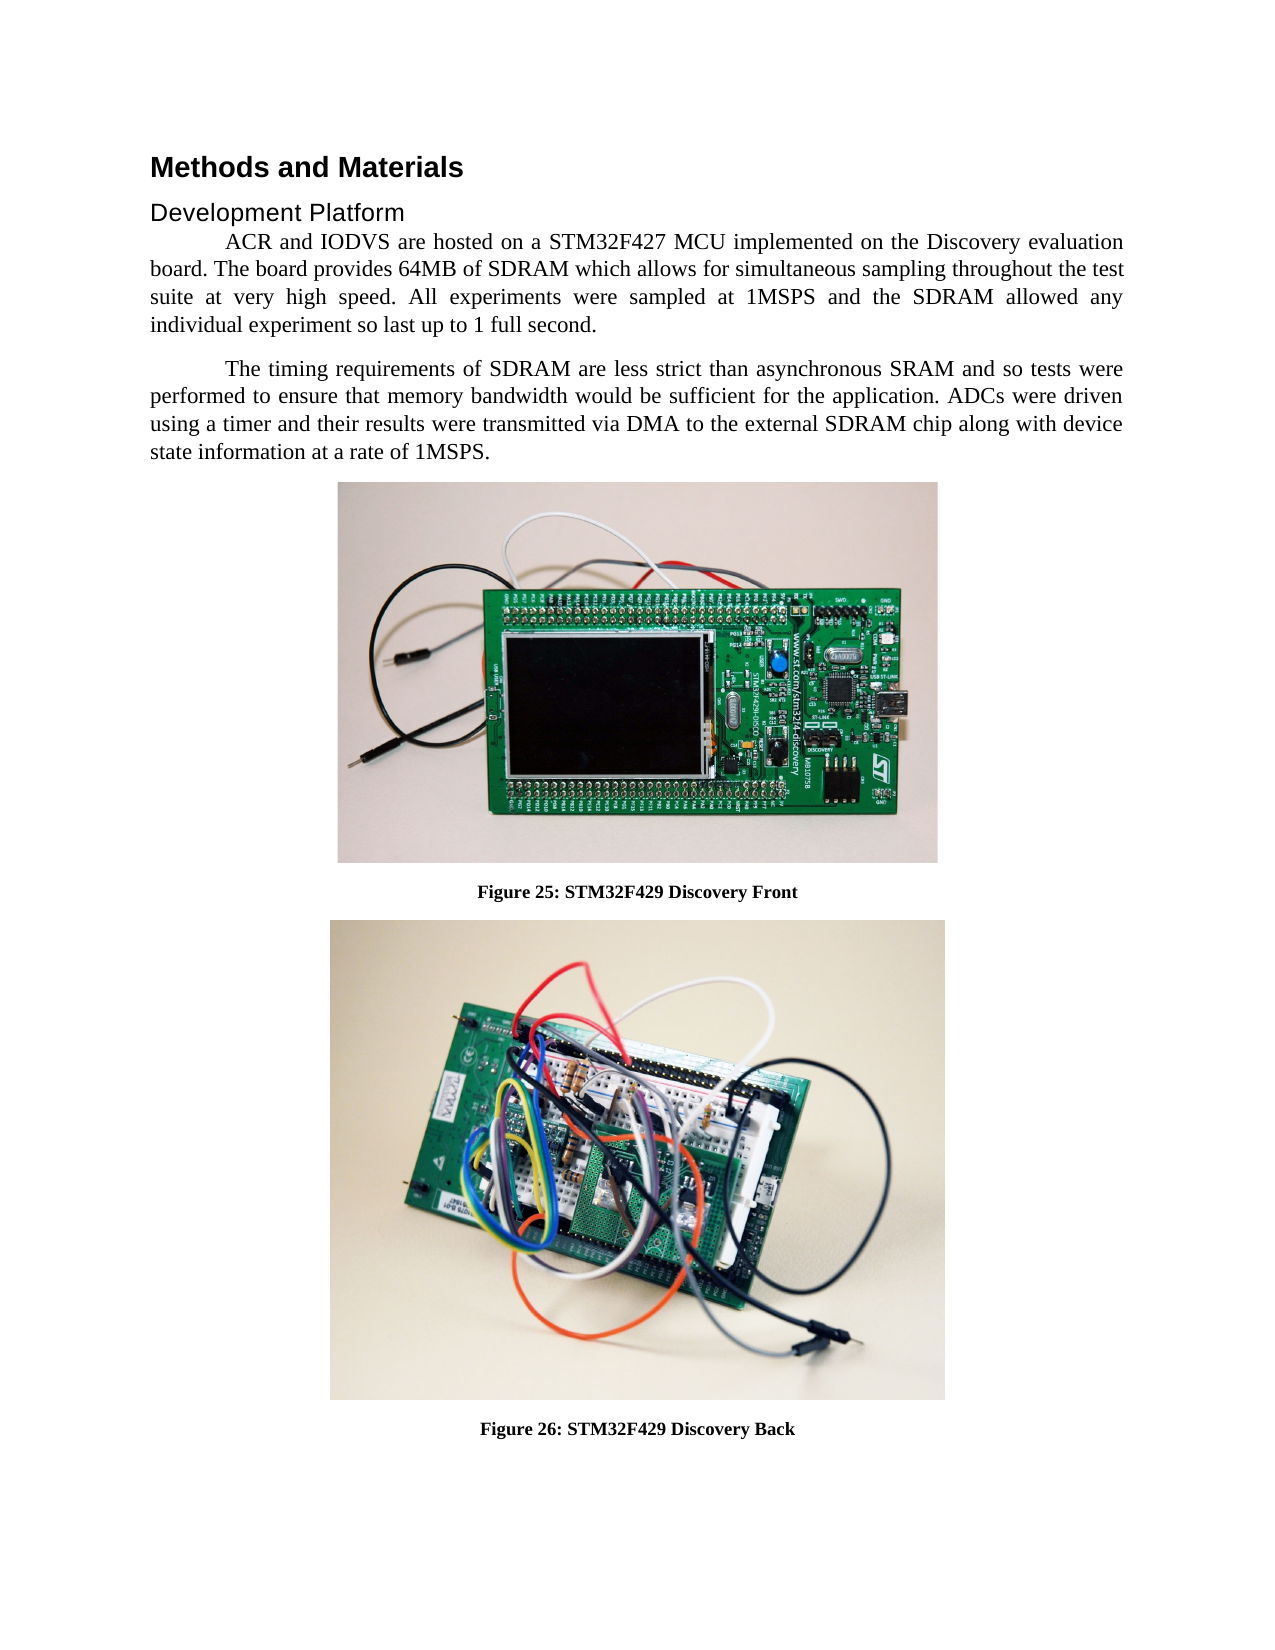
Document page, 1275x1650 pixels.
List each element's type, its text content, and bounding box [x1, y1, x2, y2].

text The timing requirements of SDRAM are less strict than asynchronous SRAM and so tests were performed to ensure that memory bandwidth would be sufficient for the application. ADCs were driven using a timer and their results were transmitted via DMA to the external SDRAM chip along with device state information at a rate of 1MSPS. [150, 355, 1125, 464]
subtitle Development Platform [150, 198, 1125, 226]
picture [330, 920, 945, 1400]
subtitle Methods and Materials [150, 150, 1125, 183]
picture [337, 482, 938, 863]
text ACR and IODVS are hosted on a STM32F427 MCU implemented on the Discovery evaluation board. The board provides 64MB of SDRAM which allows for simultaneous sampling throughout the test suite at very high speed. All experiments were sampled at 1MSPS and the SDRAM allowed any individual experiment so last up to 1 full second. [150, 228, 1125, 337]
